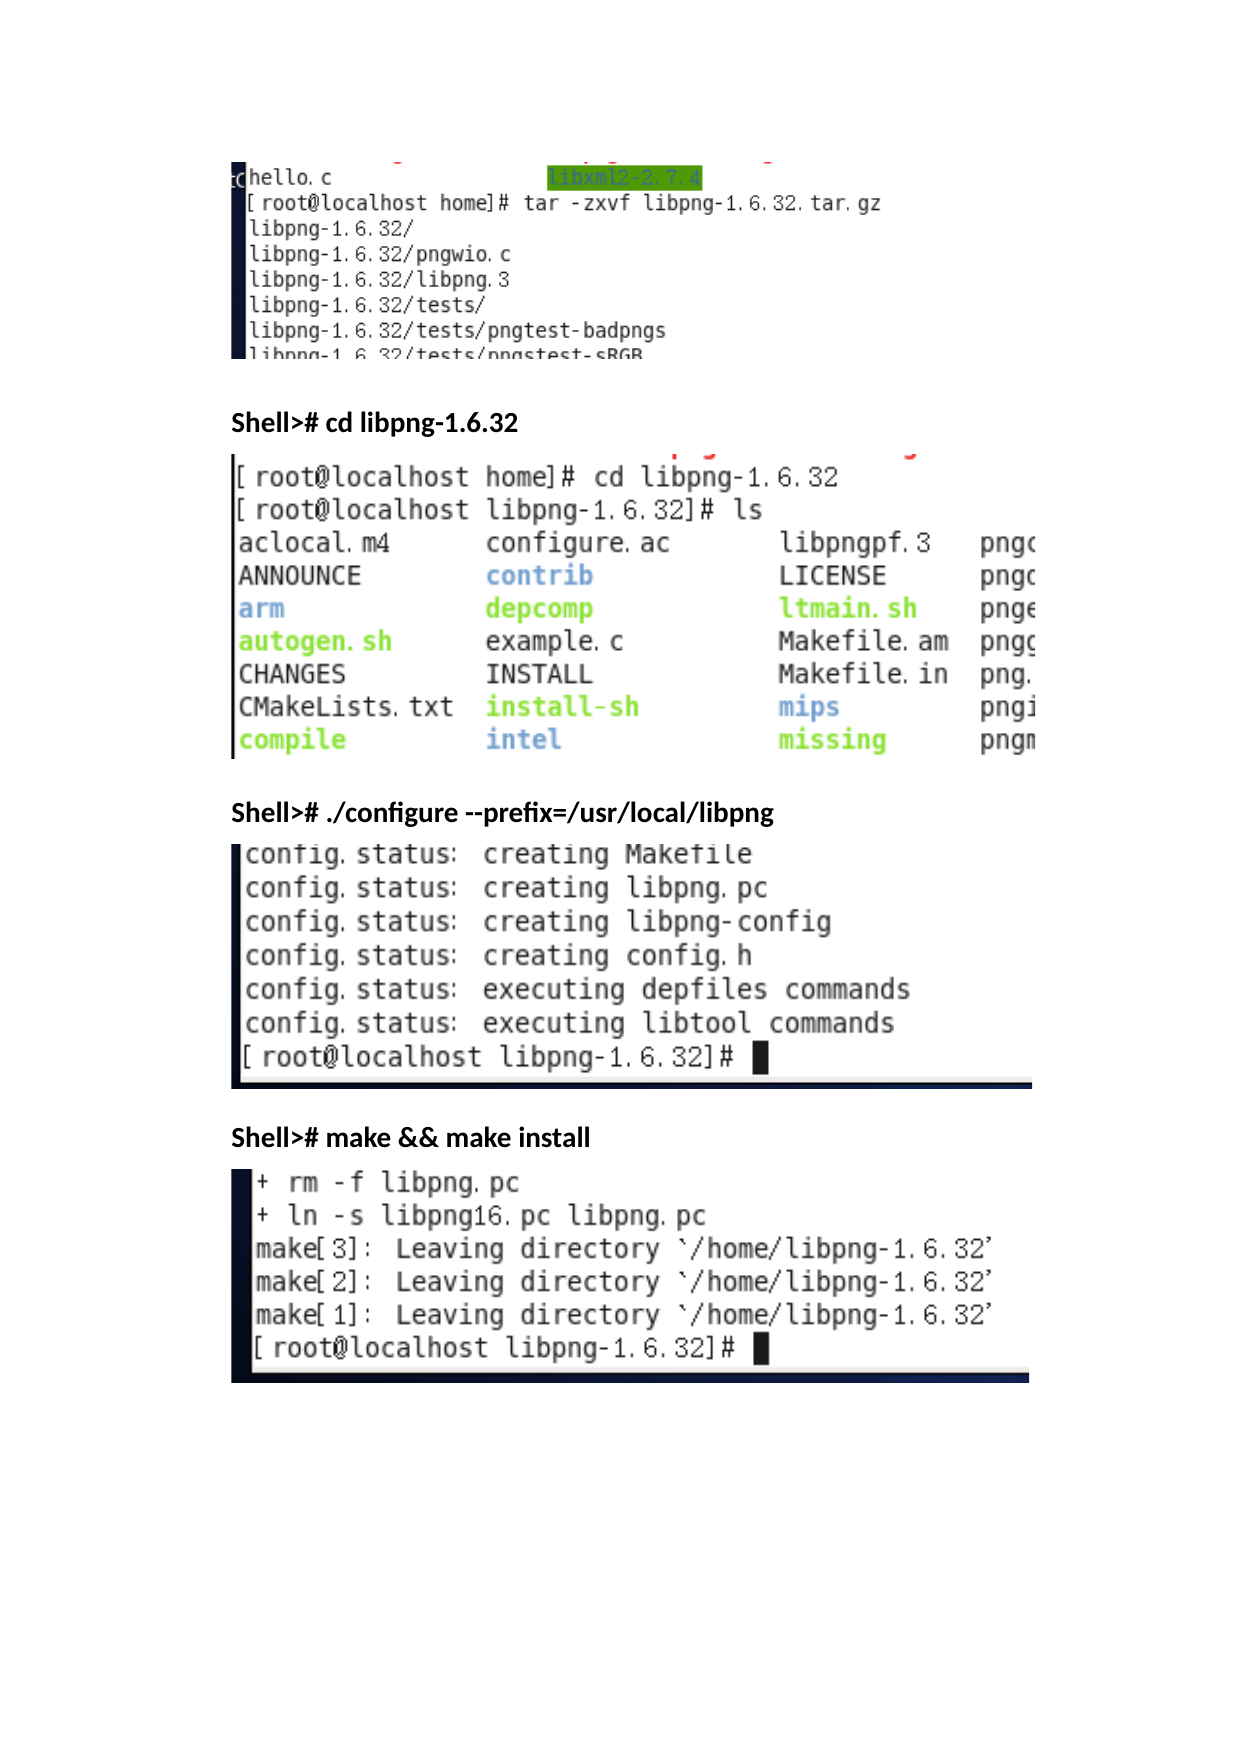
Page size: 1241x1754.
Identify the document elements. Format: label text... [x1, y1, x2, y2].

text Shell># ./configure --prefix=/usr/local/libpng [187, 779, 1053, 844]
picture [231, 1169, 1030, 1383]
picture [231, 162, 922, 359]
picture [231, 454, 1035, 759]
text Shell># cd libpng-1.6.32 [187, 389, 1053, 454]
text Shell># make && make install [187, 1104, 1053, 1169]
picture [231, 844, 1033, 1089]
